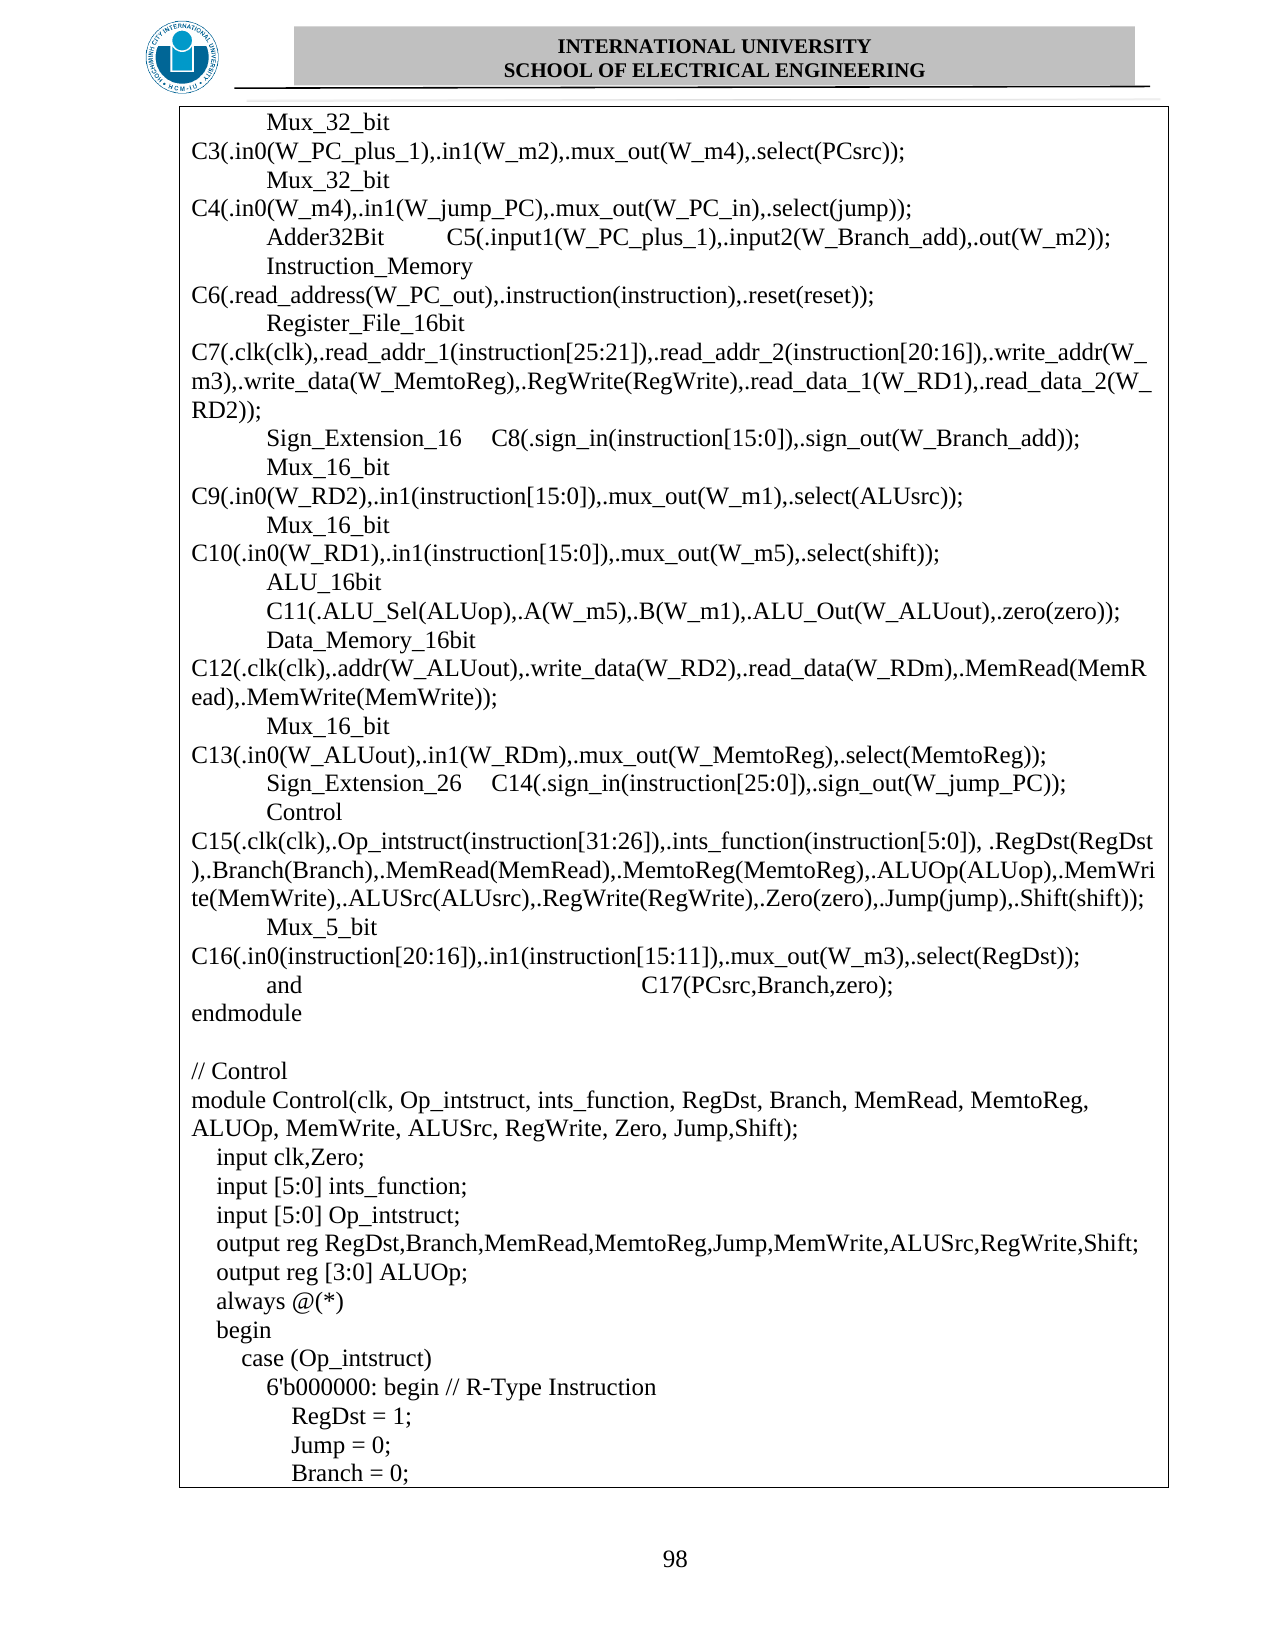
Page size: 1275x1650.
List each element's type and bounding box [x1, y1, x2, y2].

table_cell [180, 107, 1168, 1487]
picture [144, 19, 219, 95]
